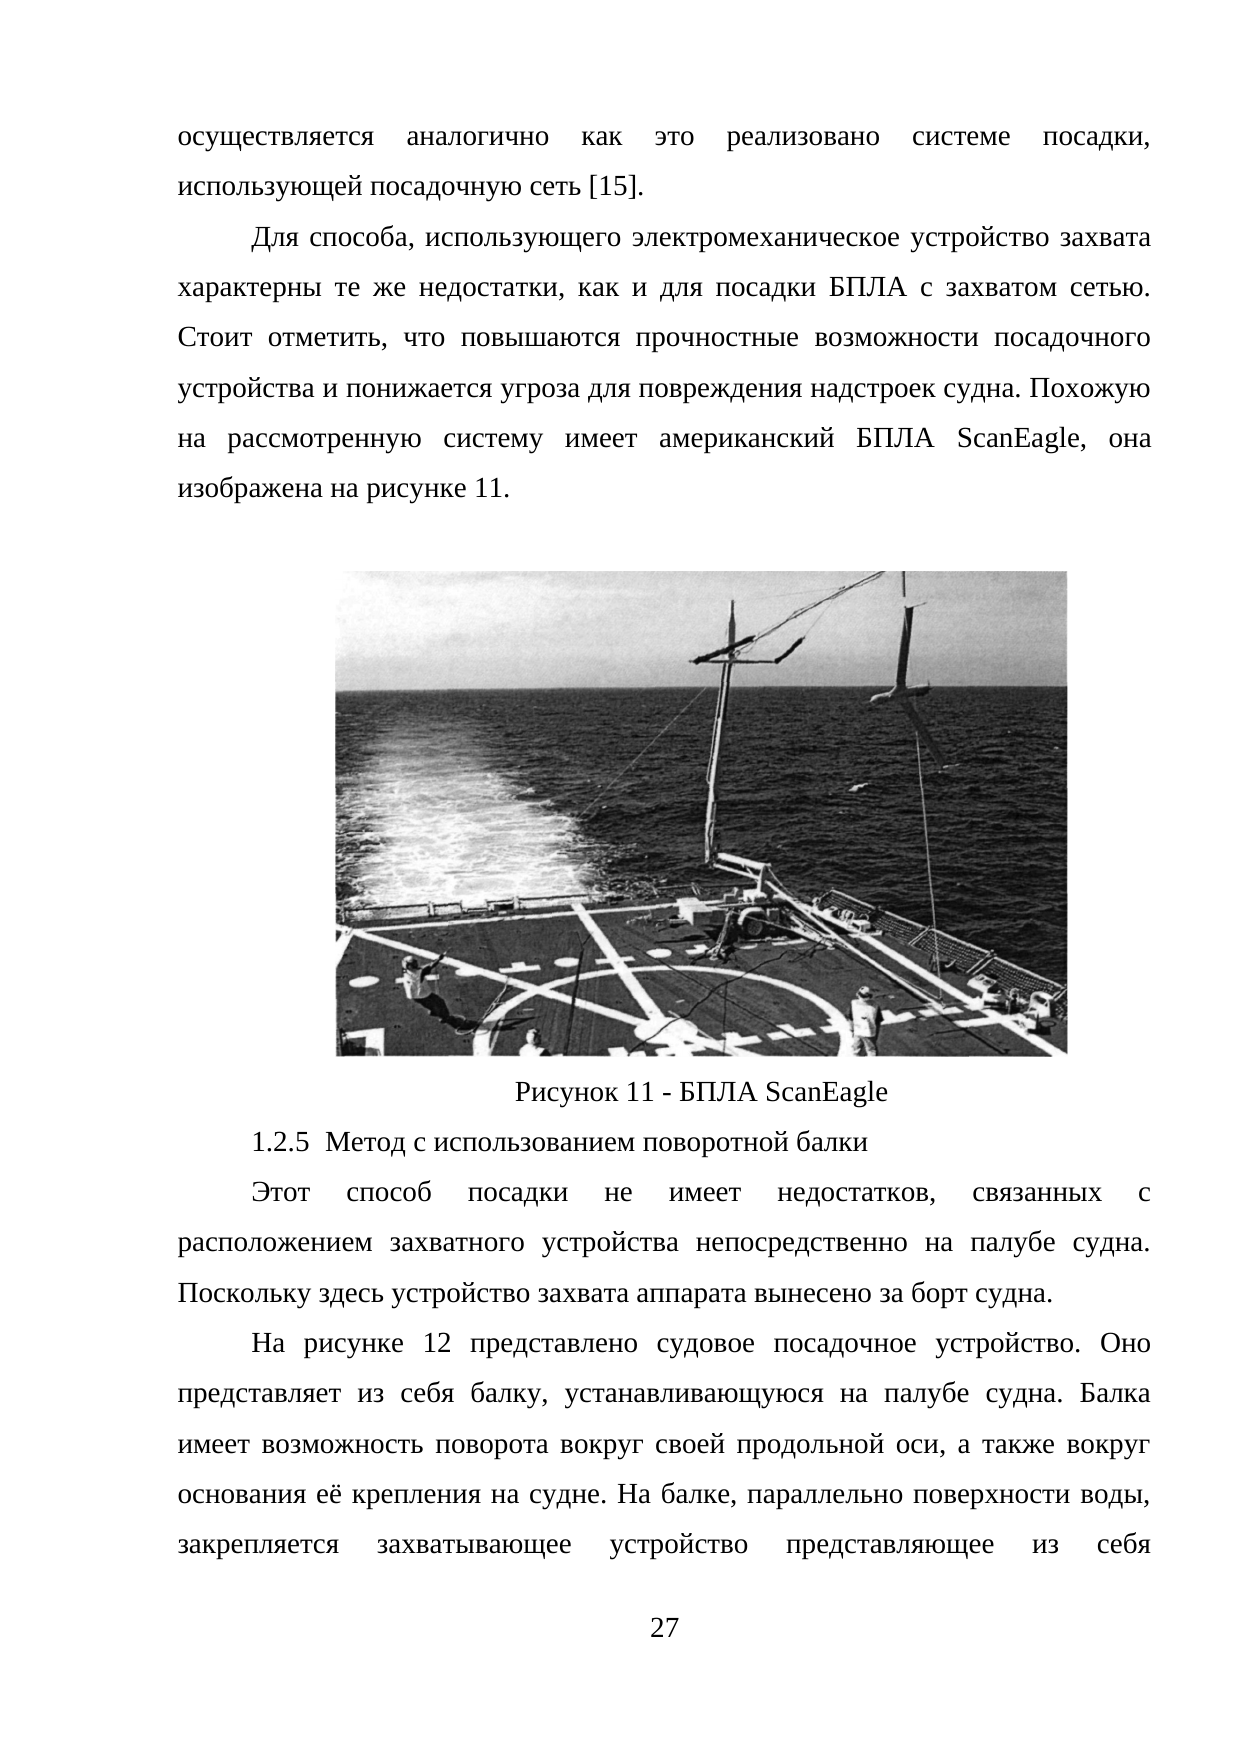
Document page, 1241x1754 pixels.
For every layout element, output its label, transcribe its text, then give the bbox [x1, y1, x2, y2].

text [177, 1325, 1152, 1560]
text Рисунок 11 - БПЛА ScanEagle [177, 1074, 1152, 1107]
text Этот способ посадки не имеет недостатков, связанных с расположением захватного устройства непосредственно на палубе судна. Поскольку здесь устройство захвата аппарата вынесено за борт судна. [177, 1174, 1152, 1308]
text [177, 118, 1152, 202]
subtitle Метод c использованием поворотной балки [177, 1124, 1152, 1157]
text Для способа, использующего электромеханическое устройство захвата характерны те же недостатки, как и для посадки БПЛА с захватом сетью. Стоит отметить, что повышаются прочностные возможности посадочного устройства и понижается угроза для повреждения надстроек судна. Похожую на рассмотренную систему имеет американский БПЛА ScanEagle, она изображена на рисунке 11. [177, 219, 1152, 504]
picture [335, 571, 1068, 1057]
